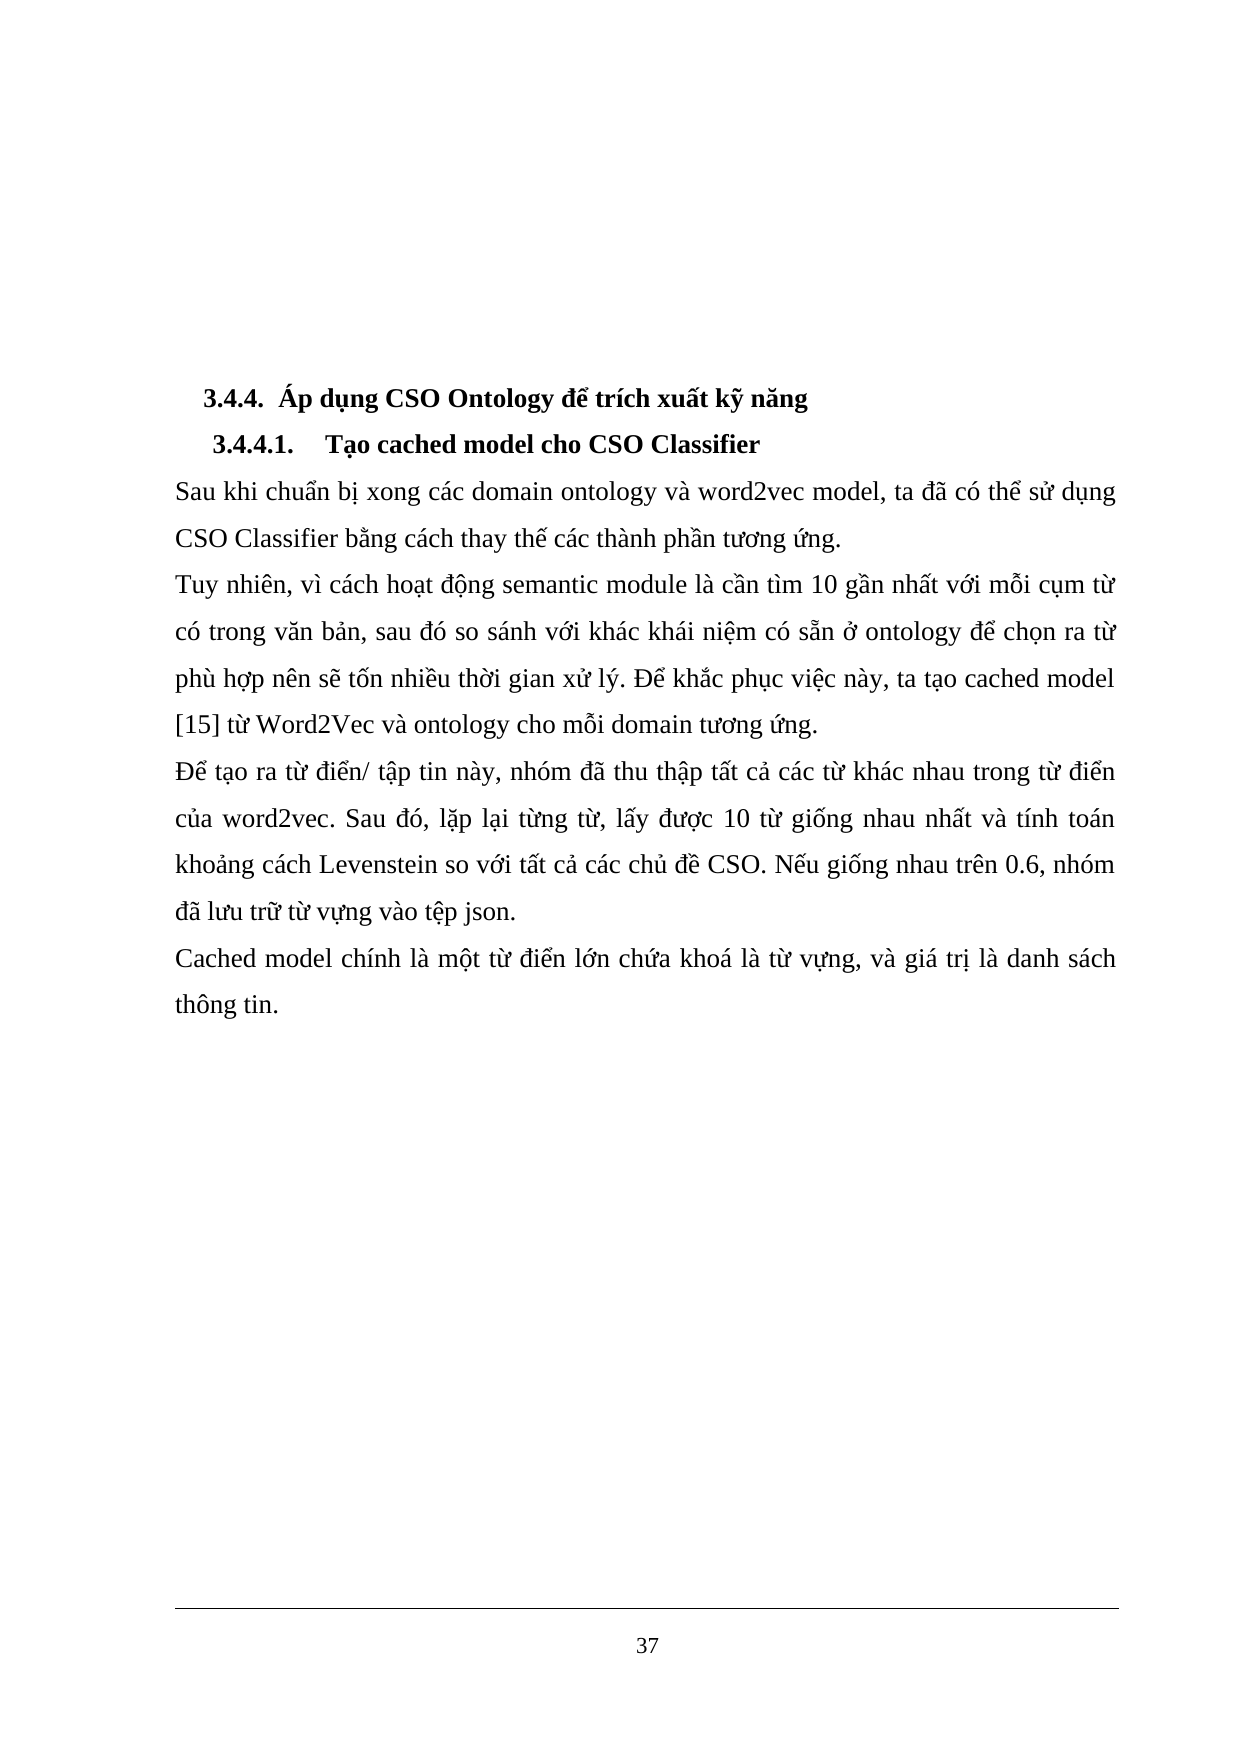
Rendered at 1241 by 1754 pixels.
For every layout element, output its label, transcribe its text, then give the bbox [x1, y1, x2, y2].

text Cached model chính là một từ điển lớn chứa khoá là từ vựng, và giá trị là danh sách thông tin. [175, 942, 1117, 1019]
text Để tạo ra từ điển/ tập tin này, nhóm đã thu thập tất cả các từ khác nhau trong từ điển của word2vec. Sau đó, lặp lại từng từ, lấy được 10 từ giống nhau nhất và tính toán khoảng cách Levenstein so với tất cả các chủ đề CSO. Nếu giống nhau trên 0.6, nhóm đã lưu trữ từ vựng vào tệp json. [175, 755, 1117, 926]
text Tuy nhiên, vì cách hoạt động semantic module là cần tìm 10 gần nhất với mỗi cụm từ có trong văn bản, sau đó so sánh với khác khái niệm có sẵn ở ontology để chọn ra từ phù hợp nên sẽ tốn nhiều thời gian xử lý. Để khắc phục việc này, ta tạo cached model [15] từ Word2Vec và ontology cho mỗi domain tương ứng. [175, 568, 1117, 739]
text Sau khi chuẩn bị xong các domain ontology và word2vec model, ta đã có thể sử dụng CSO Classifier bằng cách thay thế các thành phần tương ứng. [175, 475, 1117, 553]
subtitle Áp dụng CSO Ontology để trích xuất kỹ năng [203, 382, 1117, 413]
list Tạo cached model cho CSO Classifier [212, 428, 1192, 459]
